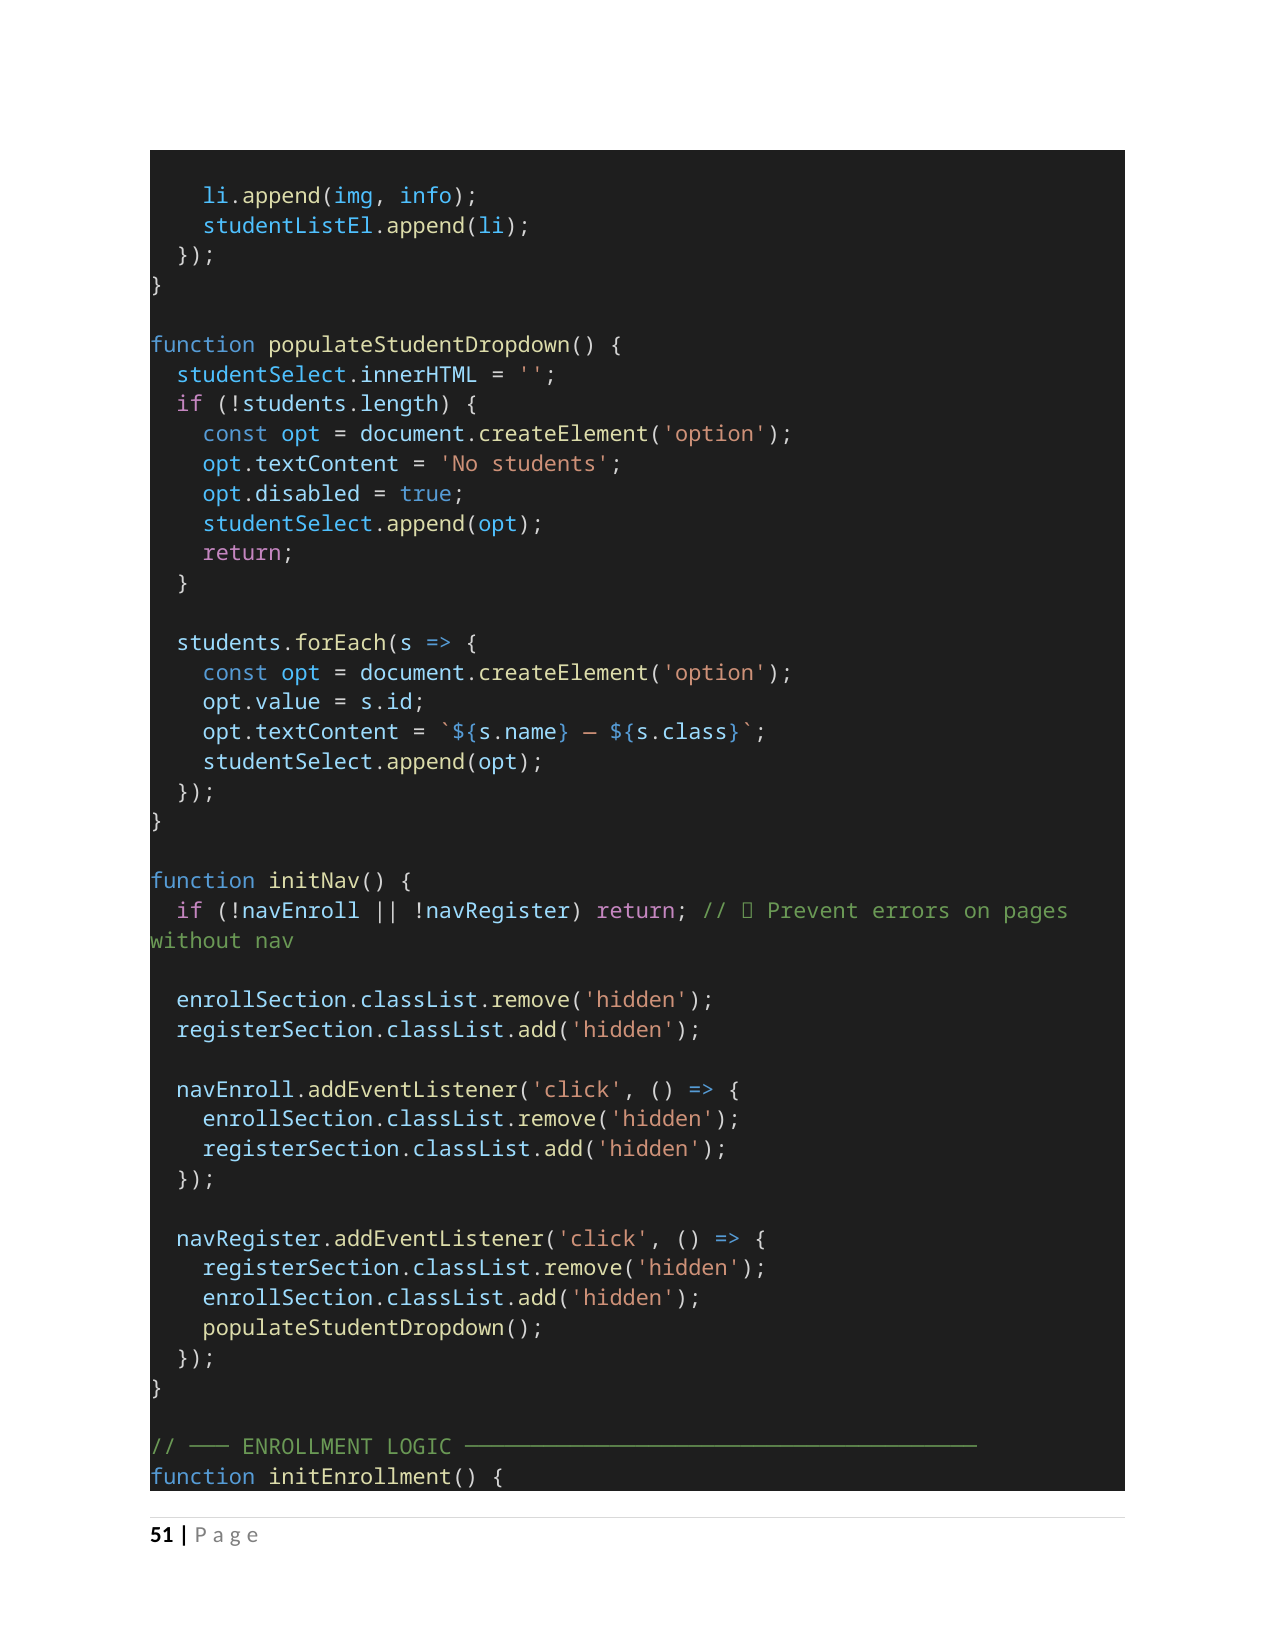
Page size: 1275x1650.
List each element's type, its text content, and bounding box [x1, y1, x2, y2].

text registerSection.classList.remove('hidden'); [150, 1252, 1125, 1282]
text enrollSection.classList.remove('hidden'); [150, 1103, 1125, 1133]
text li.append(img, info); [150, 180, 1125, 209]
text if (!navEnroll || !navRegister) return; // ✅ Prevent errors on pages without nav [150, 895, 1125, 954]
text function initNav() { [150, 865, 1125, 895]
text opt.value = s.id; [150, 686, 1125, 716]
text navEnroll.addEventListener('click', () => { [150, 1073, 1125, 1103]
text studentSelect.append(opt); [150, 746, 1125, 776]
text // ─── ENROLLMENT LOGIC ─────────────────────────────────────── [150, 1431, 1125, 1461]
text }); [150, 239, 1125, 269]
text }); [150, 1163, 1125, 1193]
text opt.textContent = `${s.name} — ${s.class}`; [150, 716, 1125, 746]
text } [150, 567, 1125, 597]
text populateStudentDropdown(); [150, 1312, 1125, 1342]
text const opt = document.createElement('option'); [150, 656, 1125, 686]
text }); [150, 776, 1125, 805]
text if (!students.length) { [150, 388, 1125, 418]
text } [150, 269, 1125, 299]
text navRegister.addEventListener('click', () => { [150, 1222, 1125, 1252]
text studentSelect.append(opt); [150, 507, 1125, 537]
text enrollSection.classList.remove('hidden'); [150, 984, 1125, 1014]
text opt.textContent = 'No students'; [150, 448, 1125, 478]
text enrollSection.classList.add('hidden'); [150, 1282, 1125, 1312]
text studentSelect.innerHTML = ''; [150, 358, 1125, 388]
text } [150, 1371, 1125, 1401]
text const opt = document.createElement('option'); [150, 418, 1125, 448]
text function initEnrollment() { [150, 1461, 1125, 1491]
text registerSection.classList.add('hidden'); [150, 1014, 1125, 1044]
text students.forEach(s => { [150, 627, 1125, 656]
text studentListEl.append(li); [150, 209, 1125, 239]
text } [150, 805, 1125, 835]
text }); [150, 1342, 1125, 1371]
text function populateStudentDropdown() { [150, 329, 1125, 358]
text registerSection.classList.add('hidden'); [150, 1133, 1125, 1163]
text opt.disabled = true; [150, 478, 1125, 507]
text return; [150, 537, 1125, 567]
